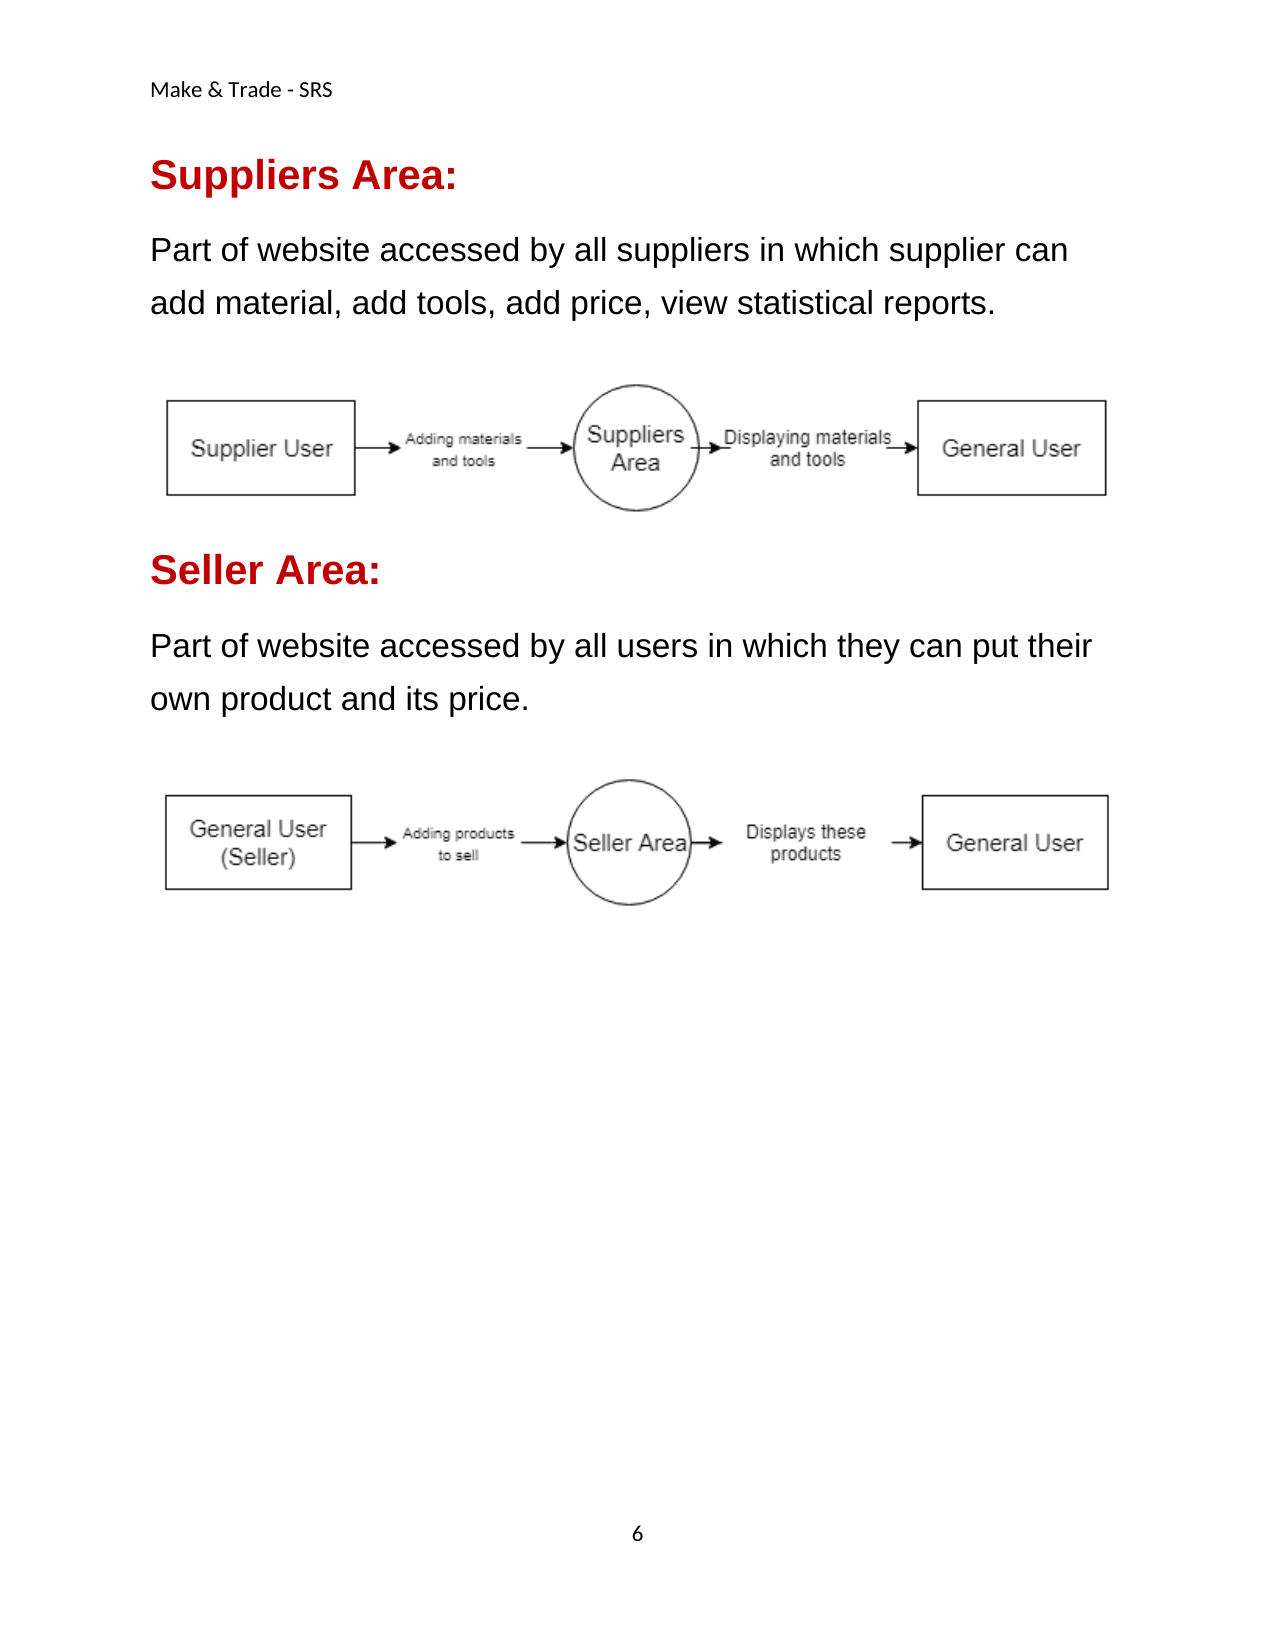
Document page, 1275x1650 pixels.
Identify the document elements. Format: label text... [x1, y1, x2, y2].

text Seller Area: [150, 546, 1125, 593]
subtitle Part of website accessed by all suppliers in which supplier can add material, add tools, add price, view statistical reports. [150, 230, 1125, 322]
subtitle Part of website accessed by all users in which they can put their own product and its price. [150, 626, 1125, 717]
picture [150, 765, 1125, 923]
text Suppliers Area: [150, 150, 1125, 198]
picture [151, 369, 1124, 529]
